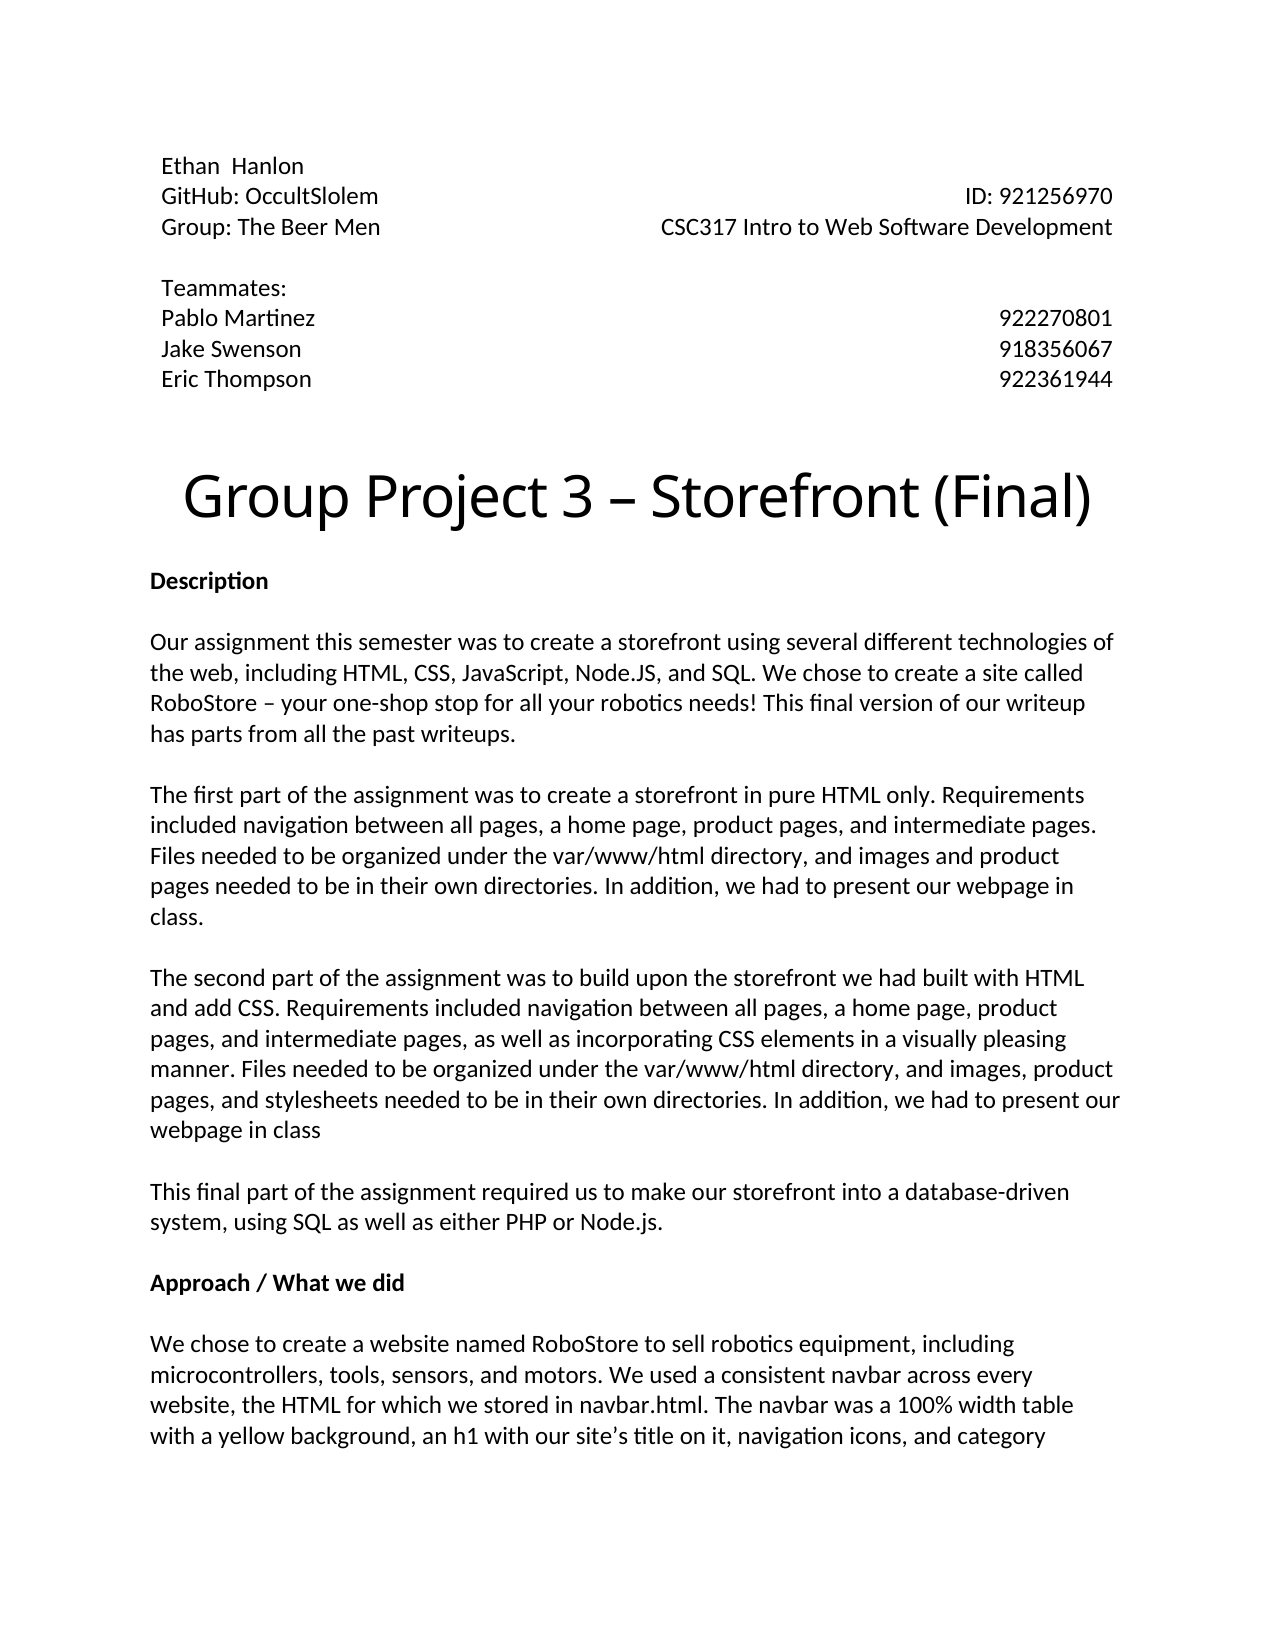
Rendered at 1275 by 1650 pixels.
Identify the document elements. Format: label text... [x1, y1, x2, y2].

text Ethan Hanlon [150, 150, 1125, 181]
text Our assignment this semester was to create a storefront using several different technologies of the web, including HTML, CSS, JavaScript, Node.JS, and SQL. We chose to create a site called RoboStore – your one-shop stop for all your robotics needs! This final version of our writeup has parts from all the past writeups. [150, 626, 1125, 748]
text This final part of the assignment required us to make our storefront into a database-driven system, using SQL as well as either PHP or Node.js. [150, 1176, 1125, 1237]
table_header ID: 921256970 CSC317 Intro to Web Software Development 922270801 918356067 922361944 [637, 181, 1124, 425]
title Group Project 3 – Storefront (Final) [150, 455, 1125, 535]
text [150, 1328, 1125, 1450]
text Approach / What we did [150, 1267, 1125, 1298]
text The second part of the assignment was to build upon the storefront we had built with HTML and add CSS. Requirements included navigation between all pages, a home page, product pages, and intermediate pages, as well as incorporating CSS elements in a visually pleasing manner. Files needed to be organized under the var/www/html directory, and images, product pages, and stylesheets needed to be in their own directories. In addition, we had to present our webpage in class [150, 962, 1125, 1145]
table_header GitHub: OccultSlolem Group: The Beer Men Teammates: Pablo Martinez Jake Swenson Eric Thompson [150, 181, 637, 425]
text Description [150, 565, 1125, 596]
text The first part of the assignment was to create a storefront in pure HTML only. Requirements included navigation between all pages, a home page, product pages, and intermediate pages. Files needed to be organized under the var/www/html directory, and images and product pages needed to be in their own directories. In addition, we had to present our webpage in class. [150, 779, 1125, 931]
